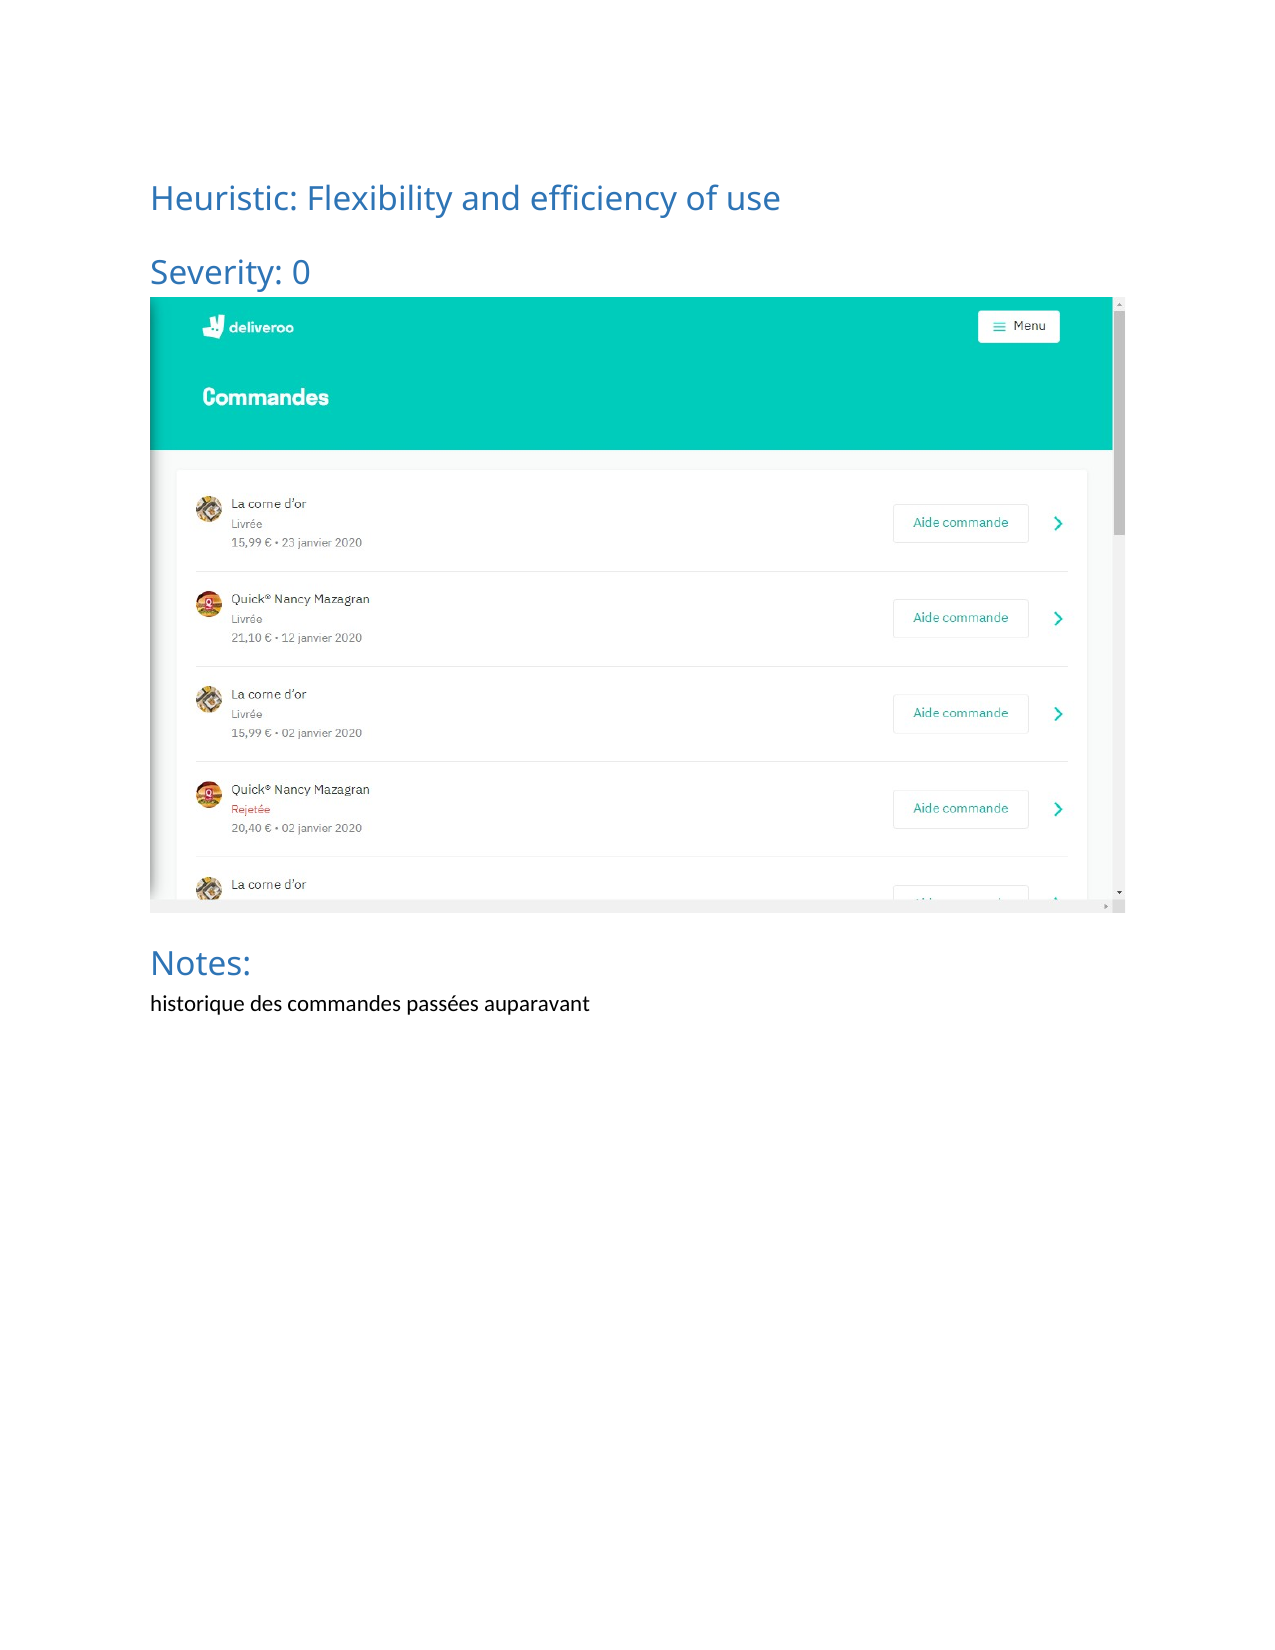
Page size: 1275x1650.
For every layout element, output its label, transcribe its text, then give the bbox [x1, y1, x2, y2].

subtitle Heuristic: Flexibility and efficiency of use [150, 175, 1125, 220]
subtitle Notes: [150, 940, 1125, 986]
subtitle Severity: 0 [150, 249, 1125, 294]
text historique des commandes passées auparavant [150, 989, 1125, 1017]
picture [150, 297, 1125, 913]
